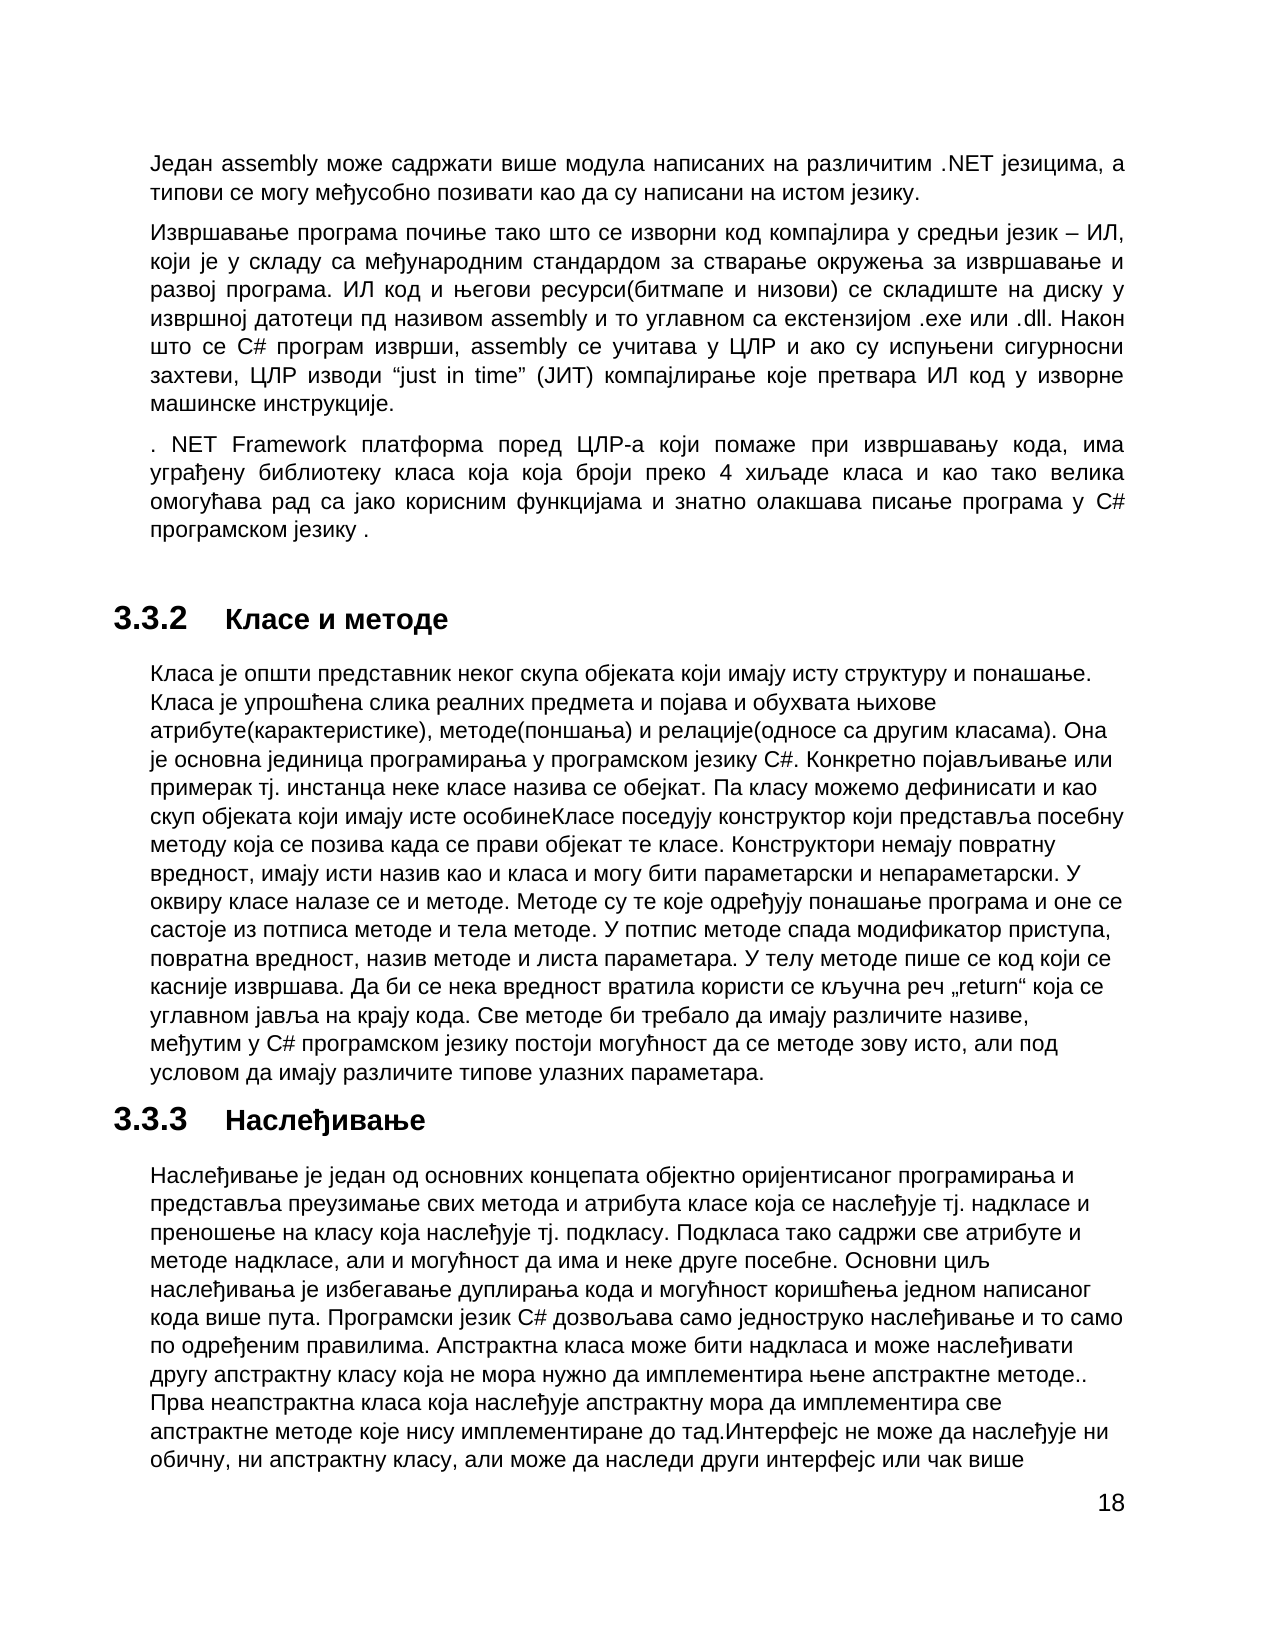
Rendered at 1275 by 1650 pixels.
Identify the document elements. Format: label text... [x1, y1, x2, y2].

text Класа је општи представник неког скупа објеката који имају исту структуру и понашање. Класа је упрошћена слика реалних предмета и појава и обухвата њихове атрибуте(карактеристике), методе(поншања) и релације(односе са другим класама). Она је основна јединица програмирања у програмском језику C#. Конкретно појављивање или примерак тј. инстанца неке класе назива се обејкат. Па класу можемо дефинисати и као скуп објеката који имају исте особинеКласе поседују конструктор који представља посебну методу која се позива када се прави објекат те класе. Конструктори немају повратну вредност, имају исти назив као и класа и могу бити параметарски и непараметарски. У оквиру класе налазе се и методе. Методе су те које одређују понашање програма и оне се састоје из потписа методе и тела методе. У потпис методе спада модификатор приступа, повратна вредност, назив методе и листа параметара. У телу методе пише се код који се касније извршава. Да би се нека вредност вратила користи се кључна реч „return“ која се углавном јавља на крају кода. Све методе би требало да имају различите називе, међутим у C# програмском језику постоји могућност да се методе зову исто, али под условом да имају различите типове улазних параметара. [150, 660, 1125, 1085]
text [150, 150, 1125, 205]
subtitle Класе и методе [187, 598, 1125, 637]
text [150, 1162, 1125, 1472]
subtitle Наслеђивање [187, 1099, 1125, 1138]
text . NET Framework платформа поред ЦЛР-а који помаже при извршавању кода, има уграђену библиотеку класа која која броји преко 4 хиљаде класа и као тако велика омогућава рад са јако корисним функцијама и знатно олакшава писање програма у C# програмском језику . [150, 431, 1125, 543]
text Извршавање програма почиње тако што се изворни код компајлира у средњи језик – ИЛ, који је у складу са међународним стандардом за стварање окружења за извршавање и развој програма. ИЛ код и његови ресурси(битмапе и низови) се складиште на диску у извршној датотеци пд називом assembly и то углавном са екстензијом .ехе или .dll. Након што се C# програм изврши, assembly се учитава у ЦЛР и ако су испуњени сигурносни захтеви, ЦЛР изводи “just in time” (ЈИТ) компајлирање које претвара ИЛ код у изворне машинске инструкције. [150, 219, 1125, 416]
